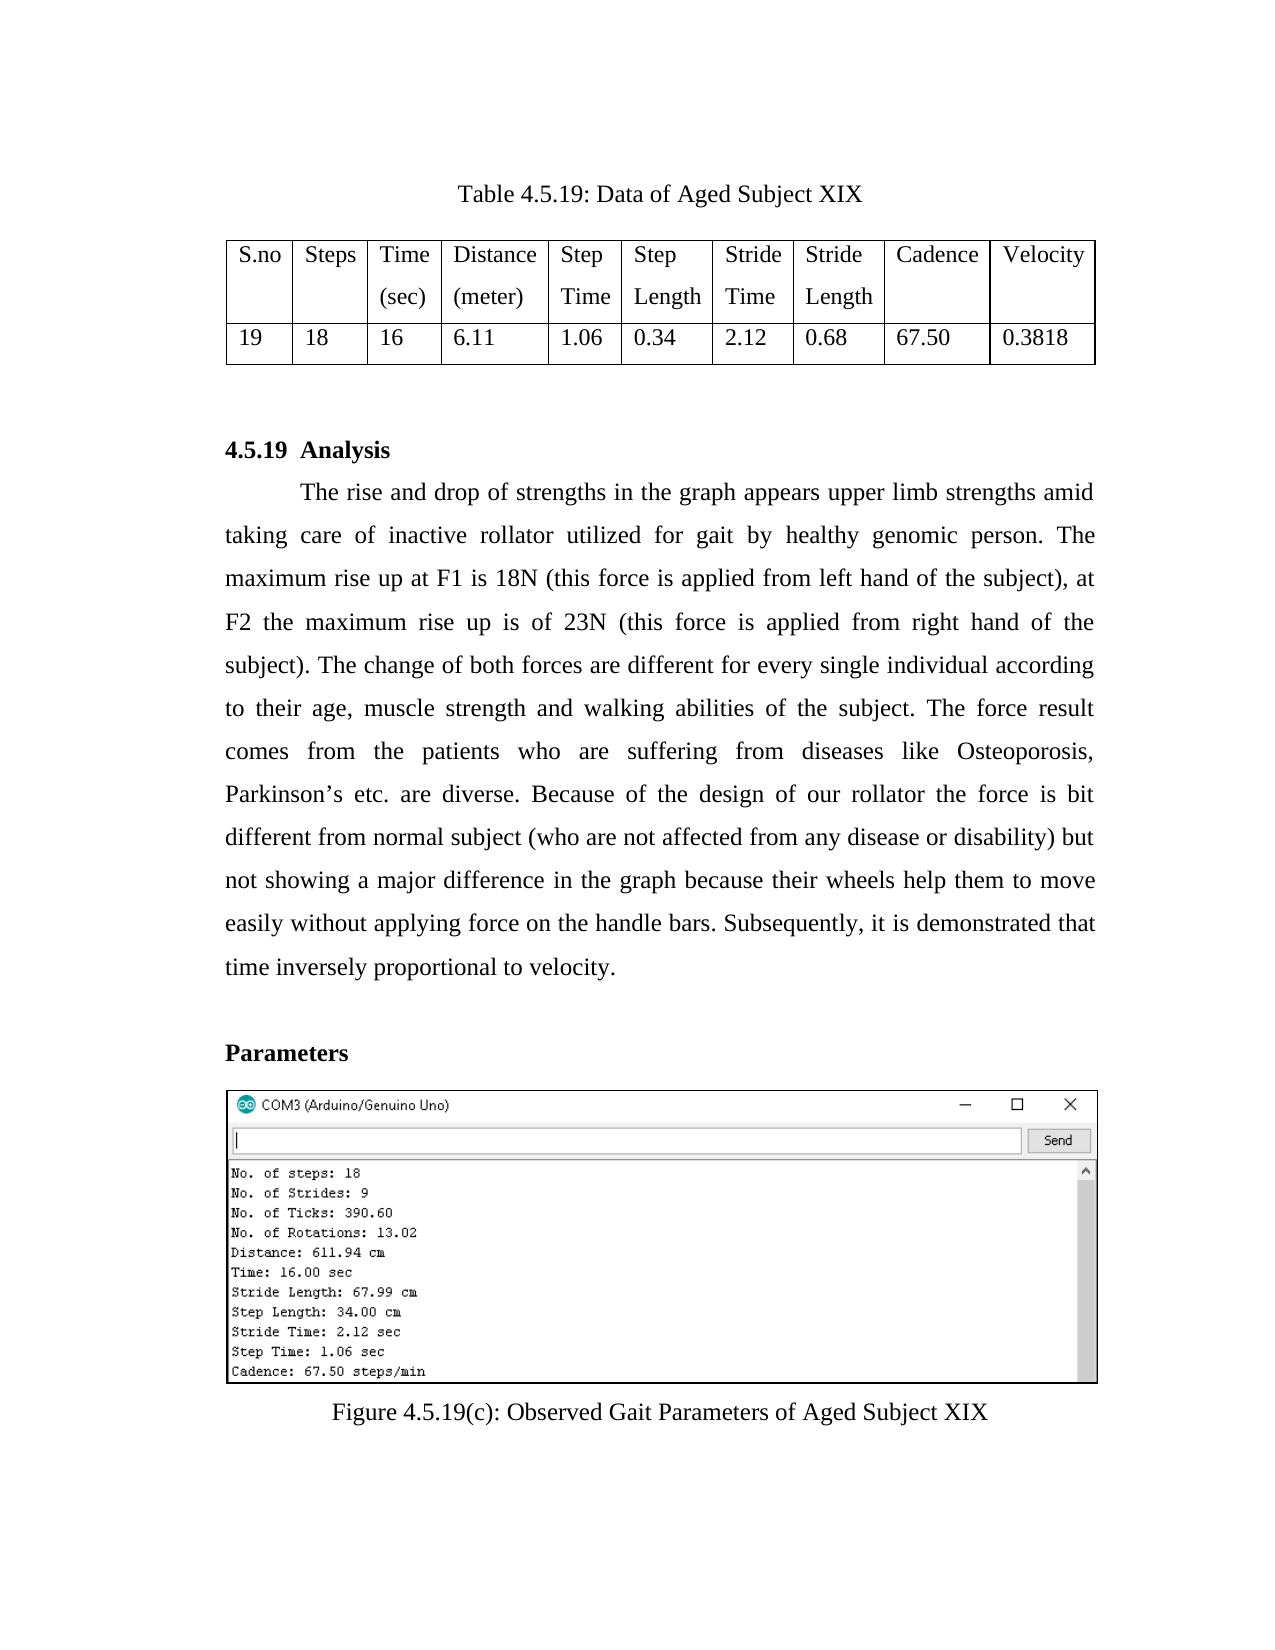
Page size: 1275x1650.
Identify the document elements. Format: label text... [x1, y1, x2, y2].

table_cell 0.3818 [991, 324, 1094, 364]
table_header Cadence [885, 241, 989, 322]
table_header Velocity [991, 241, 1094, 322]
subtitle Analysis [225, 435, 1181, 463]
text Figure 4.5.19(c): Observed Gait Parameters of Aged Subject XIX [256, 1384, 1064, 1426]
table_header Stride Time [713, 241, 793, 322]
table_cell 2.12 [713, 324, 793, 364]
picture [228, 1095, 1097, 1382]
table_cell 16 [368, 324, 441, 364]
text The rise and drop of strengths in the graph appears upper limb strengths amid taking care of inactive rollator utilized for gait by healthy genomic person. The maximum rise up at F1 is 18N (this force is applied from left hand of the subject), at F2 the maximum rise up is of 23N (this force is applied from right hand of the subject). The change of both forces are different for every single individual according to their age, muscle strength and walking abilities of the subject. The force result comes from the patients who are suffering from diseases like Osteoporosis, Parkinson’s etc. are diverse. Because of the design of our rollator the force is bit different from normal subject (who are not affected from any disease or disability) but not showing a major difference in the graph because their wheels help them to move easily without applying force on the handle bars. Subsequently, it is demonstrated that time inversely proportional to velocity. [225, 477, 1095, 980]
table_cell 1.06 [549, 324, 621, 364]
table_header Time (sec) [368, 241, 441, 322]
table_cell 67.50 [885, 324, 989, 364]
text Table 4.5.19: Data of Aged Subject XIX [256, 179, 1064, 208]
table_cell 0.68 [794, 324, 884, 364]
subtitle Parameters [225, 1038, 1181, 1067]
table_header Stride Length [794, 241, 884, 322]
table_cell 0.34 [622, 324, 712, 364]
table_header Distance (meter) [442, 241, 548, 322]
table_cell 19 [227, 324, 292, 364]
table_header S.no [227, 241, 292, 322]
table_header Steps [293, 241, 367, 322]
table_header Step Length [622, 241, 712, 322]
table_header Step Time [549, 241, 621, 322]
table_cell 18 [293, 324, 367, 364]
table_cell 6.11 [442, 324, 548, 364]
